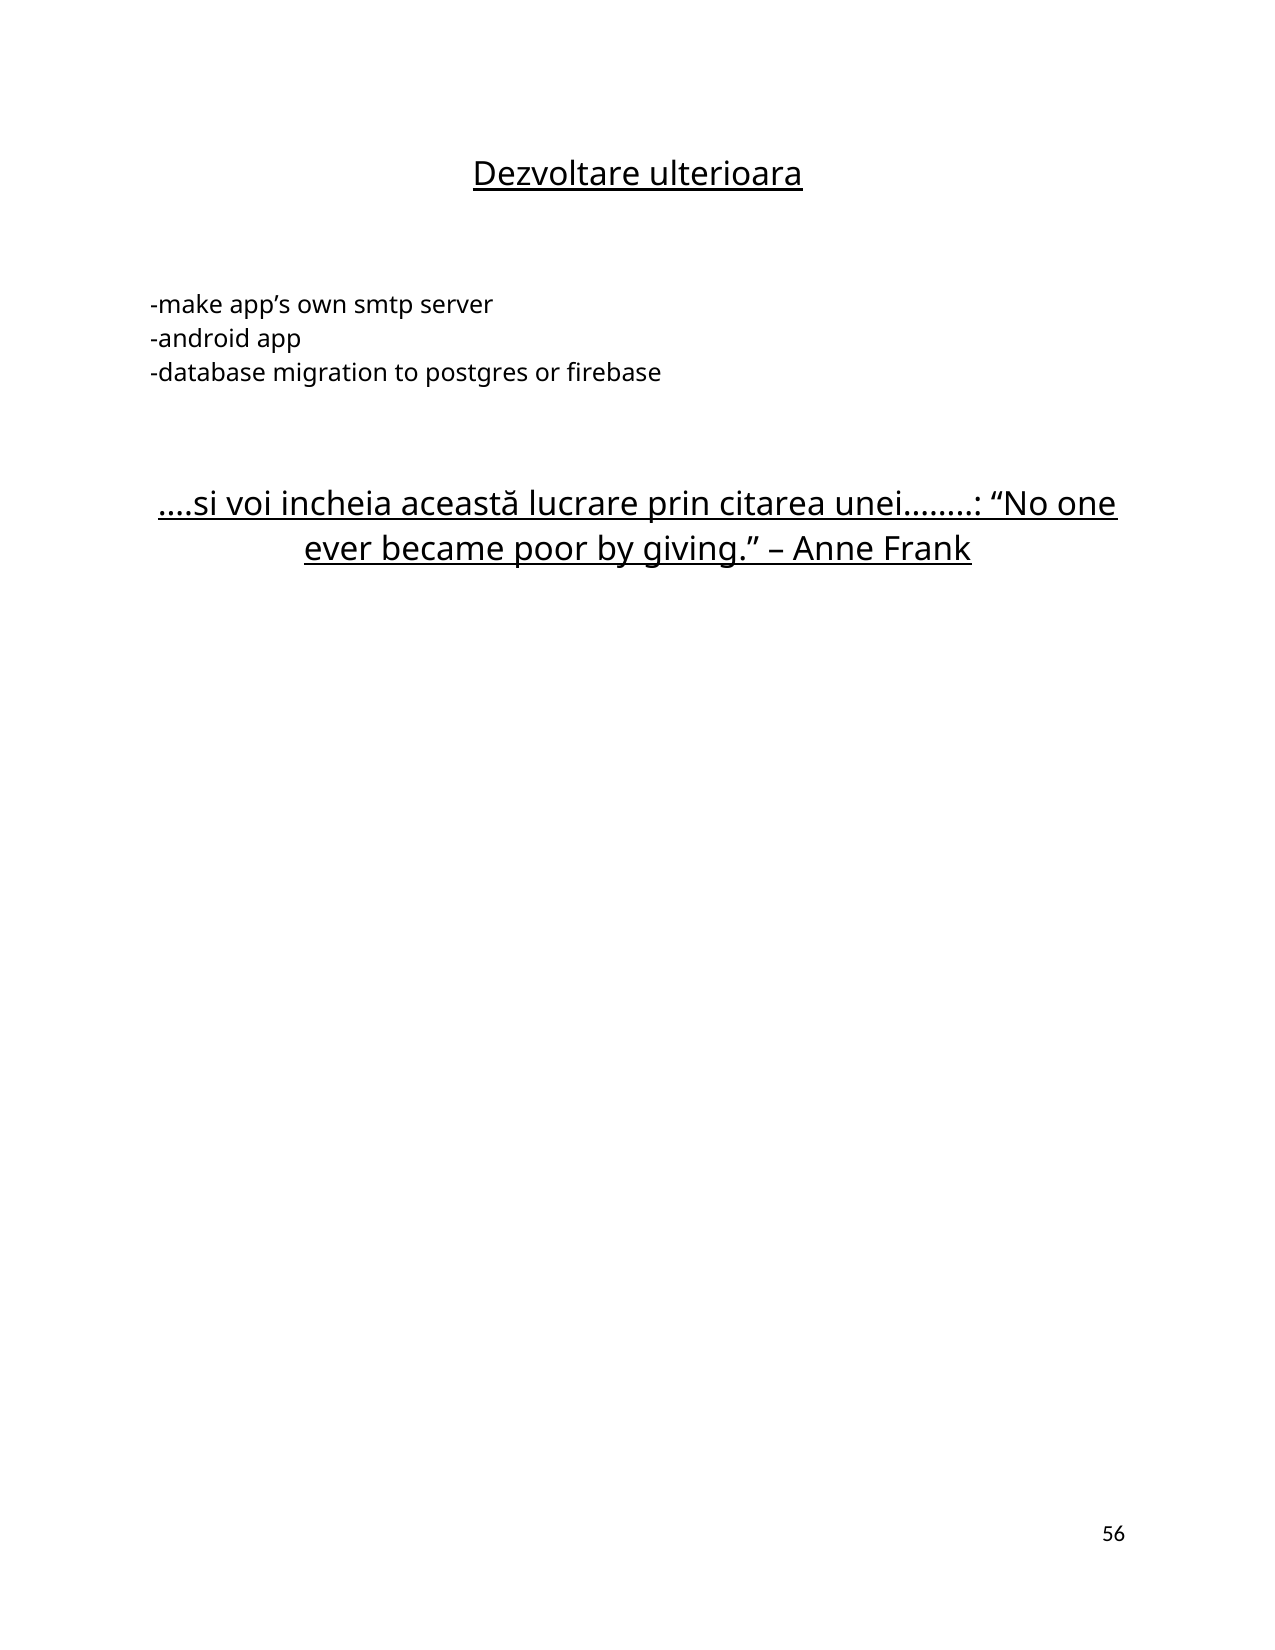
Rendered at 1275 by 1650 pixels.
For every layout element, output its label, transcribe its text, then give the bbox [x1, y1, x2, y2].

text -database migration to postgres or firebase [150, 354, 1125, 388]
text -android app [150, 320, 1125, 354]
text Dezvoltare ulterioara [150, 150, 1125, 195]
text ….si voi incheia această lucrare prin citarea unei……..: “No one ever became poor by giving.” – Anne Frank [150, 479, 1125, 570]
text -make app’s own smtp server [150, 286, 1125, 320]
